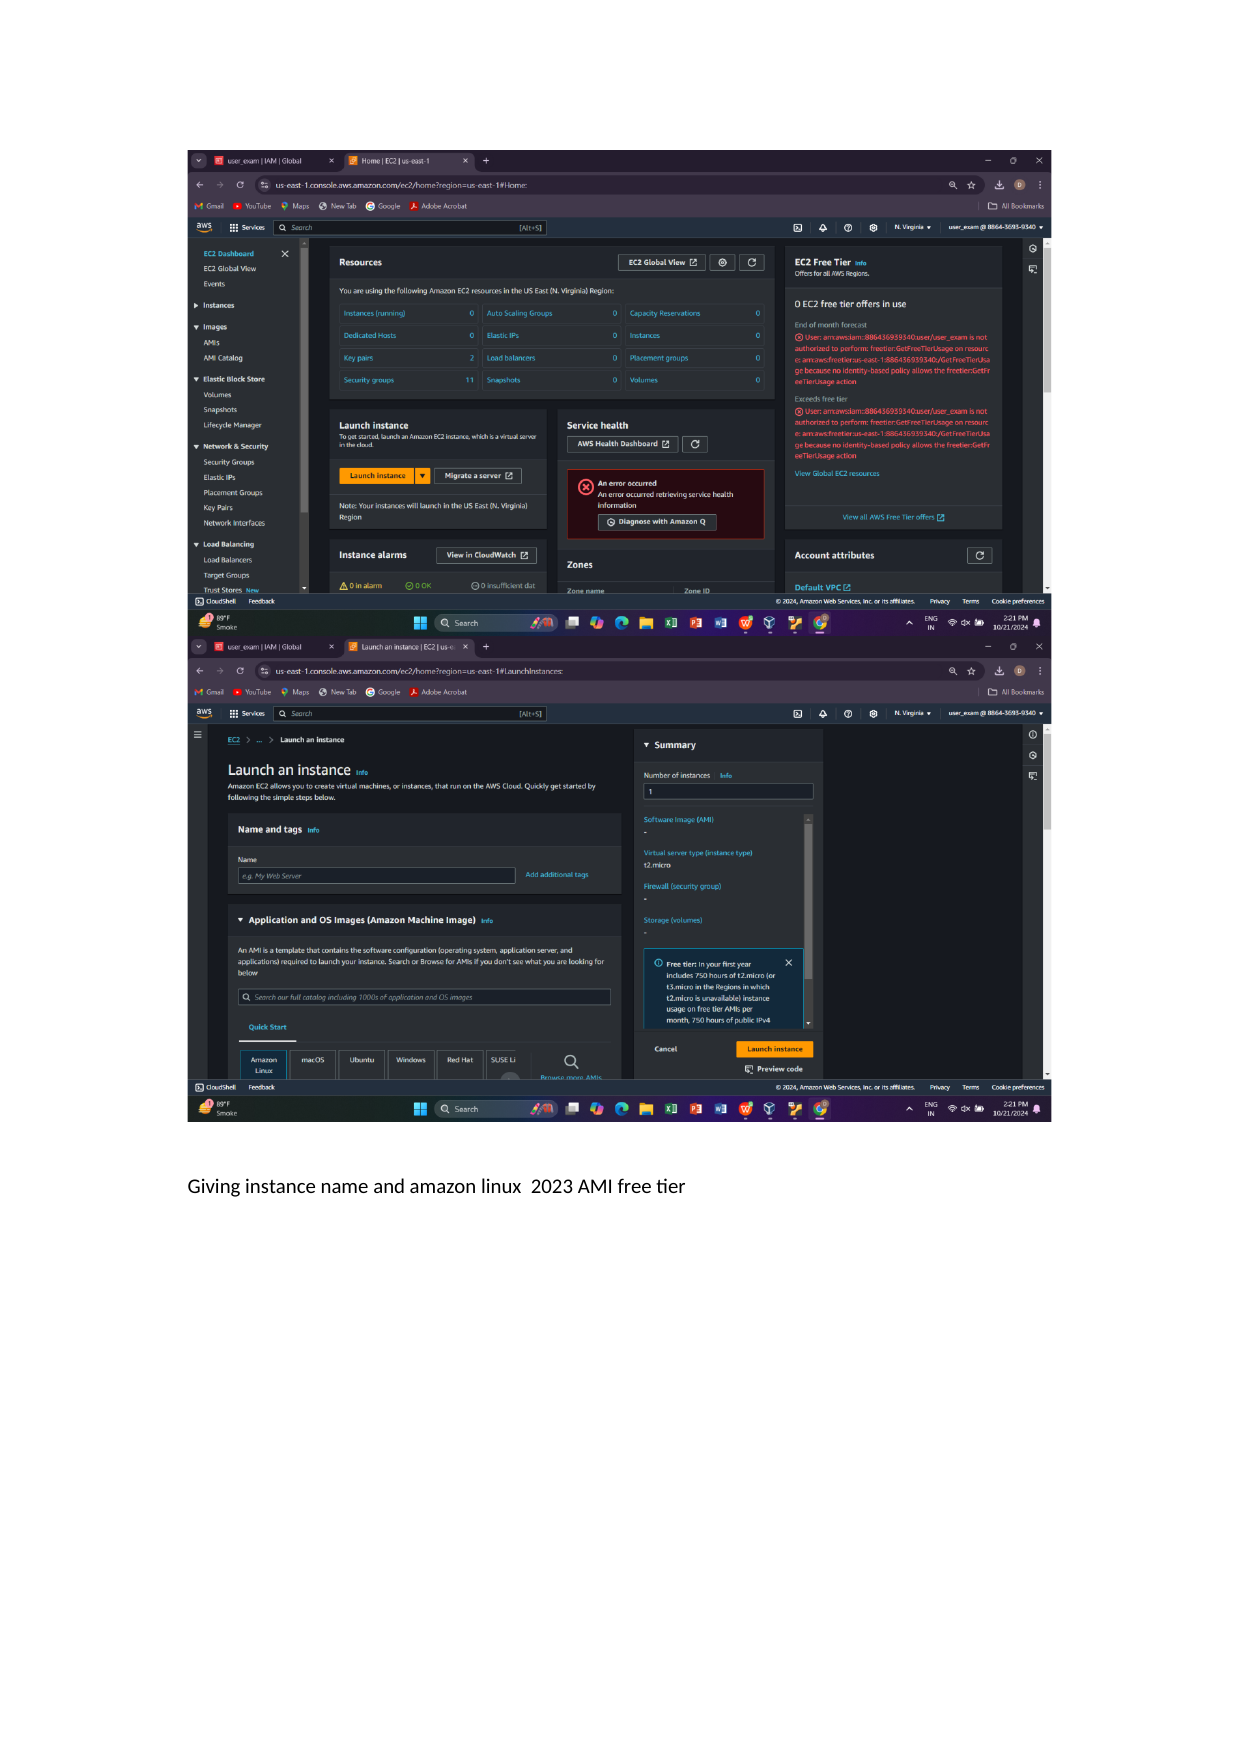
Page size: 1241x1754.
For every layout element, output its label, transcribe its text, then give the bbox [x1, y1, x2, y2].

text Giving instance name and amazon linux 2023 AMI free tier [187, 1173, 1053, 1198]
picture [187, 150, 1052, 1122]
